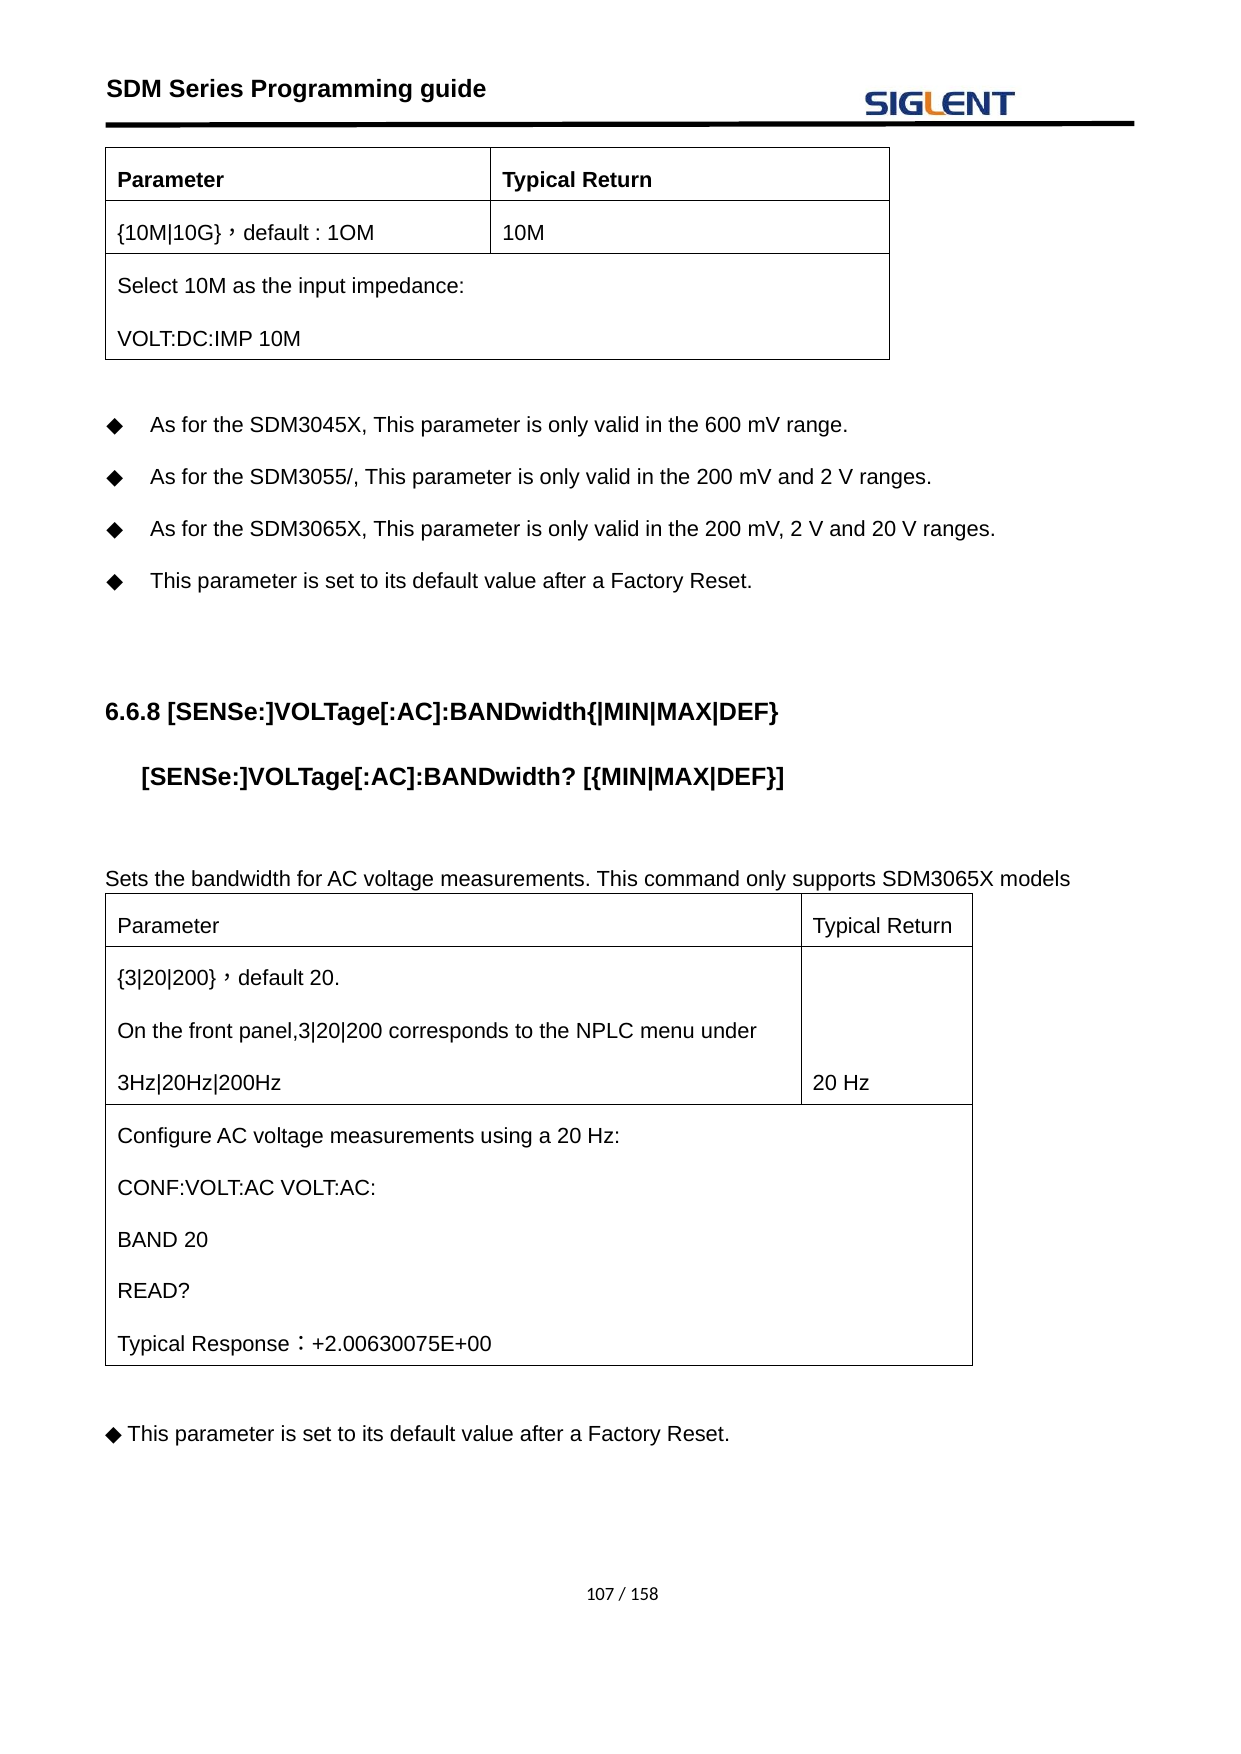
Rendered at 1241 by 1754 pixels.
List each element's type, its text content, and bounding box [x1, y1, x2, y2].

table_cell {3|20|200}，default 20. On the front panel,3|20|200 corresponds to the NPLC menu under 3Hz|20Hz|200Hz [106, 947, 801, 1103]
table_header Parameter [106, 894, 801, 946]
text ◆ This parameter is set to its default value after a Factory Reset. [105, 1418, 1139, 1448]
table_cell 20 Hz [802, 947, 972, 1103]
table_cell 10M [491, 201, 889, 253]
list This parameter is set to its default value after a Factory Reset. [106, 568, 1139, 593]
table_cell [491, 254, 889, 359]
picture [853, 127, 1028, 134]
table_cell Select 10M as the input impedance: VOLT:DC:IMP 10M [106, 254, 491, 359]
subtitle [SENSe:]VOLTage[:AC]:BANDwidth? [{MIN|MAX|DEF}] [105, 762, 1140, 791]
list As for the SDM3045X, This parameter is only valid in the 600 mV range. [106, 412, 1139, 437]
list As for the SDM3065X, This parameter is only valid in the 200 mV, 2 V and 20 V ranges. [106, 516, 1139, 541]
list As for the SDM3055/, This parameter is only valid in the 200 mV and 2 V ranges. [106, 464, 1139, 489]
picture [853, 73, 1028, 121]
table_cell Configure AC voltage measurements using a 20 Hz: CONF:VOLT:AC VOLT:AC: BAND 20 READ? Typical Response：+2.00630075E+00 [106, 1105, 801, 1365]
table_cell {10M|10G}，default : 1OM [106, 201, 490, 253]
text Sets the bandwidth for AC voltage measurements. This command only supports SDM3065X models [105, 866, 1139, 891]
table_cell [801, 1105, 972, 1365]
table_header Typical Return [491, 148, 889, 200]
table_header Typical Return [802, 894, 972, 946]
text 6.6.8 [SENSe:]VOLTage[:AC]:BANDwidth{|MIN|MAX|DEF} [105, 697, 1140, 726]
table_header Parameter [106, 148, 490, 200]
